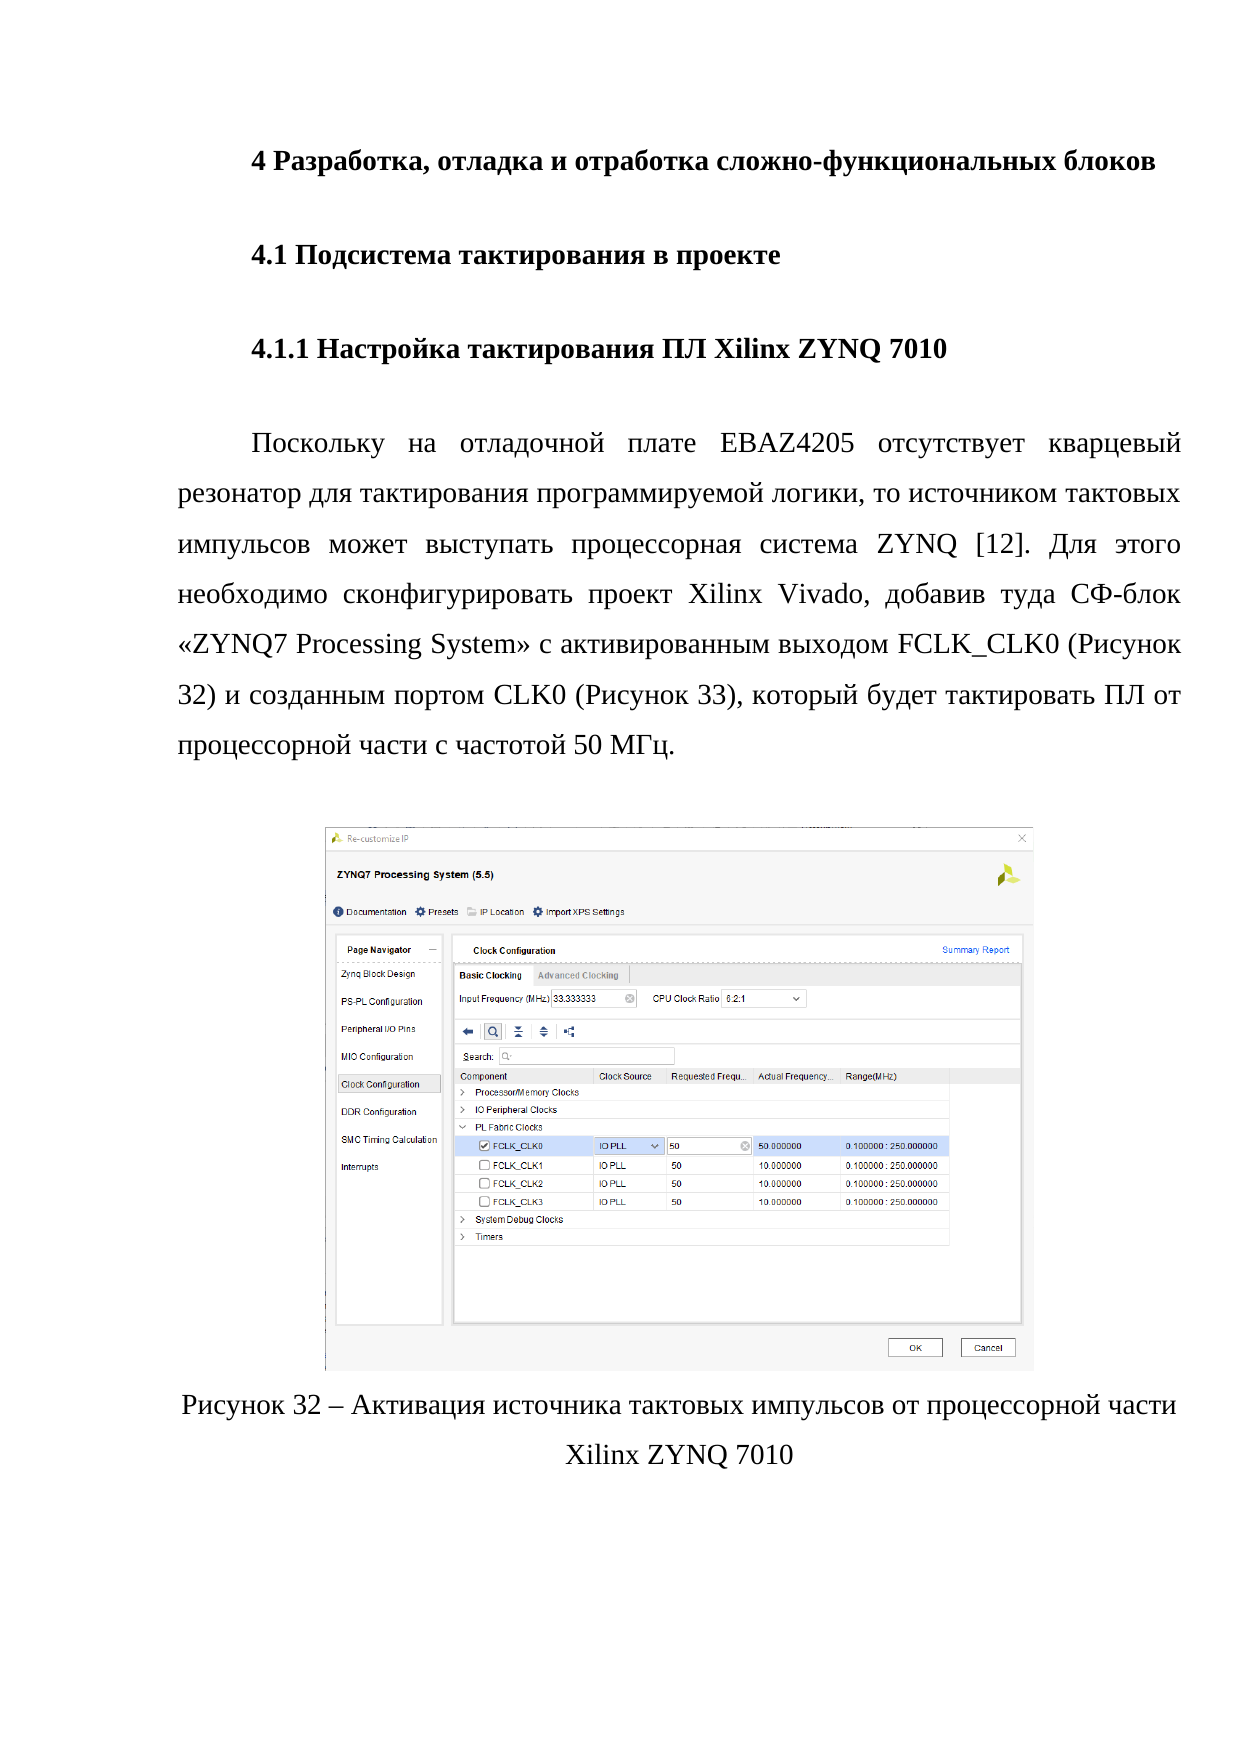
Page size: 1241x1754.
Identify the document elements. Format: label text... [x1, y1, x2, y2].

picture [325, 827, 1034, 1371]
subtitle Разработка, отладка и отработка сложно-функциональных блоков [177, 143, 1181, 177]
text Поскольку на отладочной плате EBAZ4205 отсутствует кварцевый резонатор для тактирования программируемой логики, то источником тактовых импульсов может выступать процессорная система ZYNQ [12]. Для этого необходимо сконфигурировать проект Xilinx Vivado, добавив туда СФ-блок «ZYNQ7 Processing System» с активированным выходом FCLK_CLK0 (Рисунок 32) и созданным портом CLK0 (Рисунок 33), который будет тактировать ПЛ от процессорной части с частотой 50 МГц. [177, 425, 1181, 761]
subtitle Настройка тактирования ПЛ Xilinx ZYNQ 7010 [177, 331, 1181, 365]
subtitle Подсистема тактирования в проекте [177, 237, 1181, 271]
text Рисунок – Активация источника тактовых импульсов от процессорной части Xilinx ZYNQ 7010 [177, 1387, 1181, 1471]
